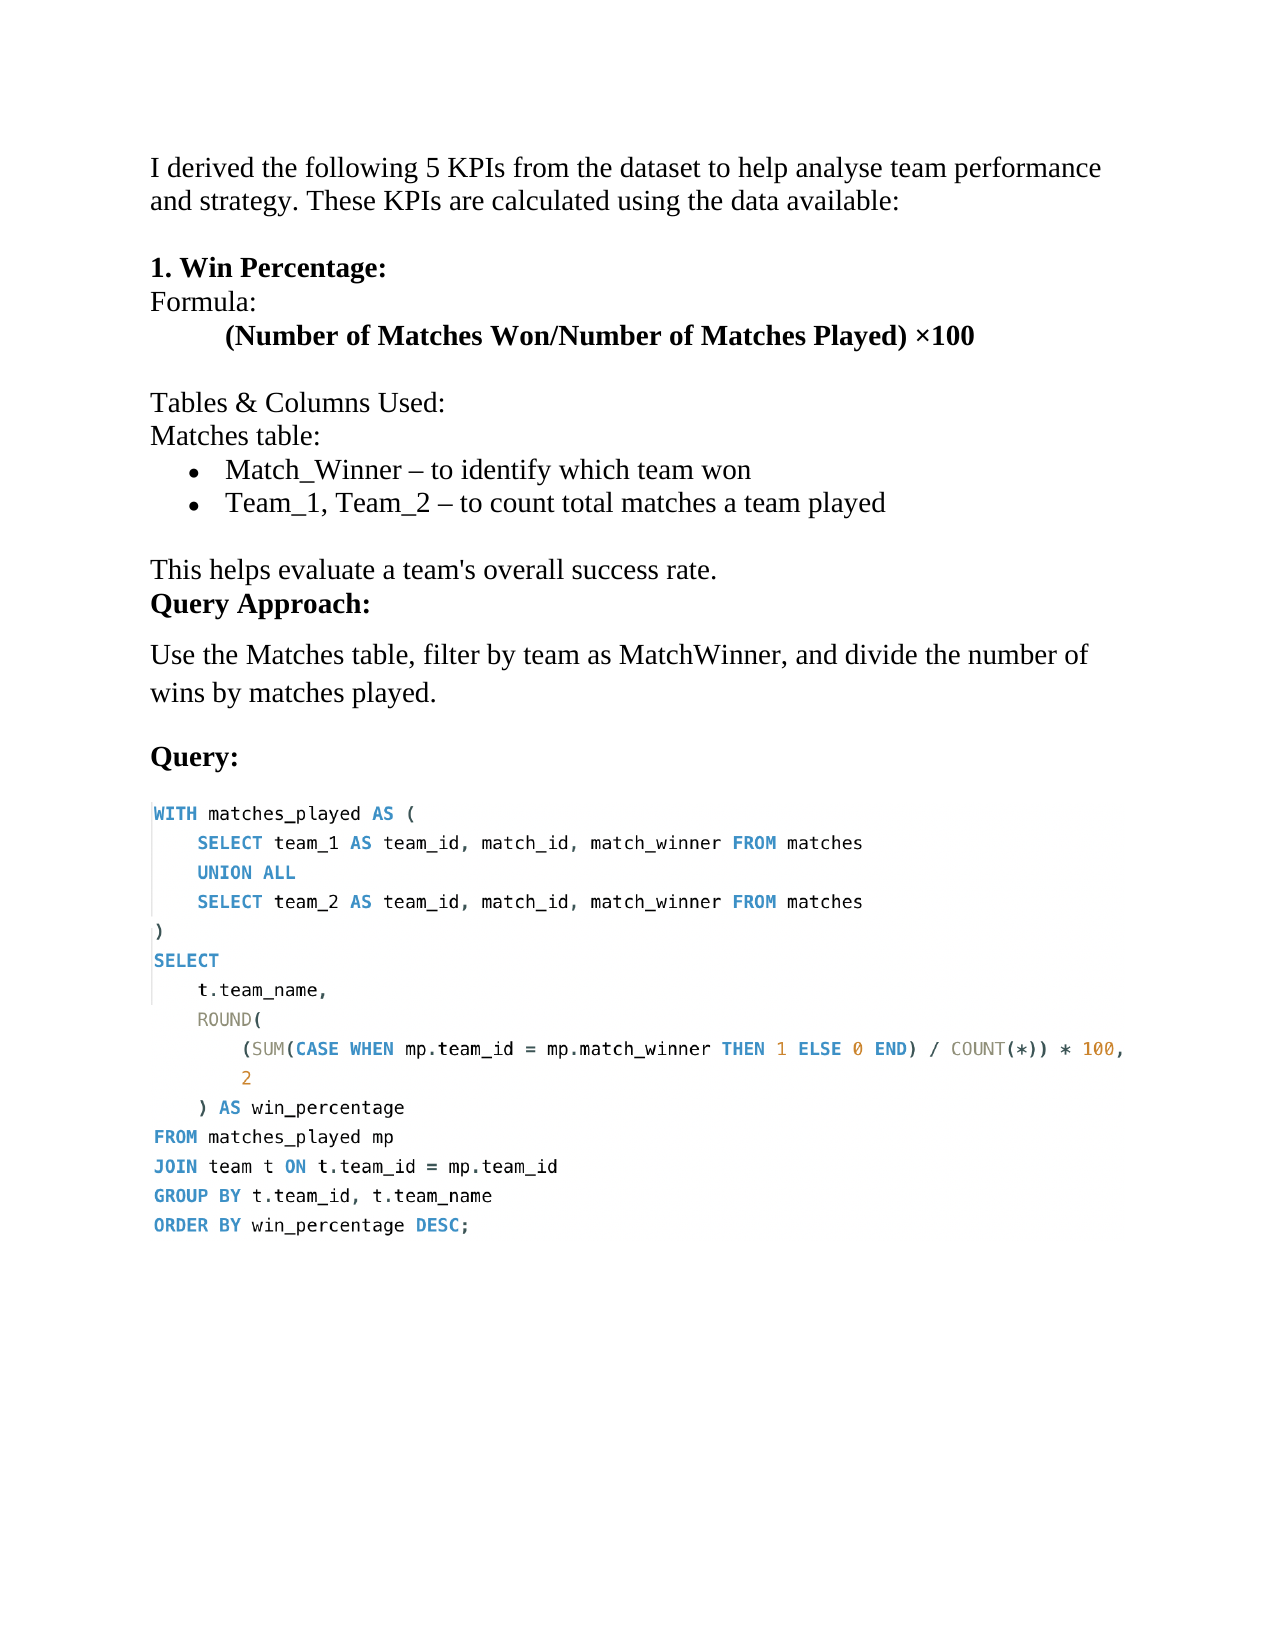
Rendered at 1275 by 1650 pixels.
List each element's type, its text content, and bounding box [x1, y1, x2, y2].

text 1. Win Percentage: [150, 251, 1125, 284]
list Team_1, Team_2 – to count total matches a team played [187, 485, 1125, 519]
text I derived the following 5 KPIs from the dataset to help analyse team performance and strategy. These KPIs are calculated using the data available: [150, 150, 1125, 217]
text (Number of Matches Won/Number of Matches Played​) ×100 [150, 318, 1125, 351]
text Query: [150, 739, 1125, 773]
text Use the Matches table, filter by team as MatchWinner, and divide the number of wins by matches played. [150, 637, 1125, 709]
picture [150, 802, 1125, 1241]
text Matches table: [150, 418, 1125, 452]
text Query Approach: [150, 586, 1125, 619]
text Formula: [150, 284, 1125, 318]
text This helps evaluate a team's overall success rate. [150, 552, 1125, 586]
list Match_Winner – to identify which team won [187, 452, 1125, 485]
text Tables & Columns Used: [150, 385, 1125, 418]
